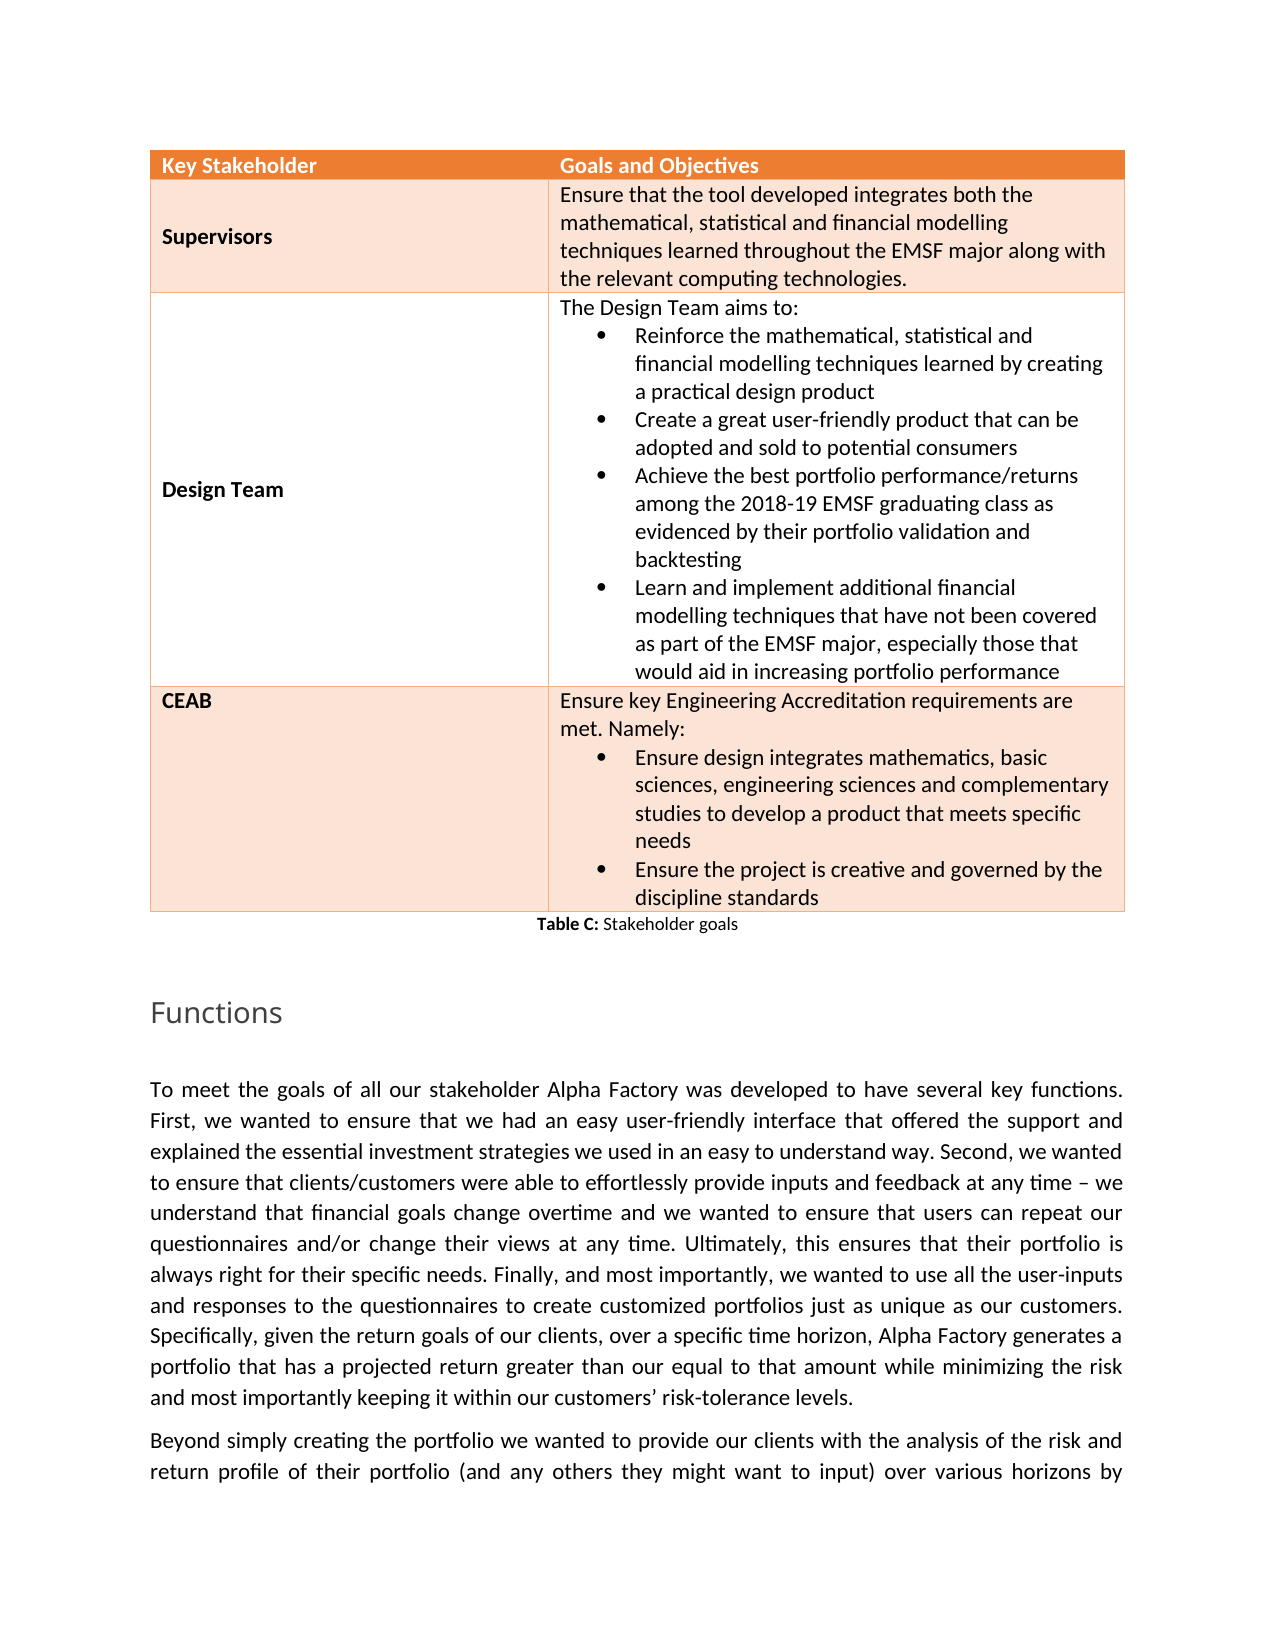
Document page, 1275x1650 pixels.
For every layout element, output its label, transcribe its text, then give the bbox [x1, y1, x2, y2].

table_header Goals and Objectives [549, 151, 1124, 179]
table_header Key Stakeholder [151, 151, 548, 179]
text Table C: Stakeholder goals [150, 912, 1125, 935]
text To meet the goals of all our stakeholder Alpha Factory was developed to have several key functions. First, we wanted to ensure that we had an easy user-friendly interface that offered the support and explained the essential investment strategies we used in an easy to understand way. Second, we wanted to ensure that clients/customers were able to effortlessly provide inputs and feedback at any time – we understand that financial goals change overtime and we wanted to ensure that users can repeat our questionnaires and/or change their views at any time. Ultimately, this ensures that their portfolio is always right for their specific needs. Finally, and most importantly, we wanted to use all the user-inputs and responses to the questionnaires to create customized portfolios just as unique as our customers. Specifically, given the return goals of our clients, over a specific time horizon, Alpha Factory generates a portfolio that has a projected return greater than our equal to that amount while minimizing the risk and most importantly keeping it within our customers’ risk-tolerance levels. [150, 1076, 1125, 1411]
table_cell CEAB [151, 687, 548, 911]
table_cell Supervisors [151, 180, 548, 292]
table_cell The Design Team aims to: Reinforce the mathematical, statistical and financial modelling techniques learned by creating a practical design product Create a great user-friendly product that can be adopted and sold to potential consumers Achieve the best portfolio performance/returns among the 2018-19 EMSF graduating class as evidenced by their portfolio validation and backtesting Learn and implement additional financial modelling techniques that have not been covered as part of the EMSF major, especially those that would aid in increasing portfolio performance [549, 293, 1124, 686]
table_cell Design Team [151, 293, 548, 686]
table_cell Ensure that the tool developed integrates both the mathematical, statistical and financial modelling techniques learned throughout the EMSF major along with the relevant computing technologies. [549, 180, 1124, 292]
table_cell Ensure key Engineering Accreditation requirements are met. Namely: Ensure design integrates mathematics, basic sciences, engineering sciences and complementary studies to develop a product that meets specific needs Ensure the project is creative and governed by the discipline standards [549, 687, 1124, 911]
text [150, 1426, 1125, 1485]
subtitle Functions [150, 993, 1125, 1032]
